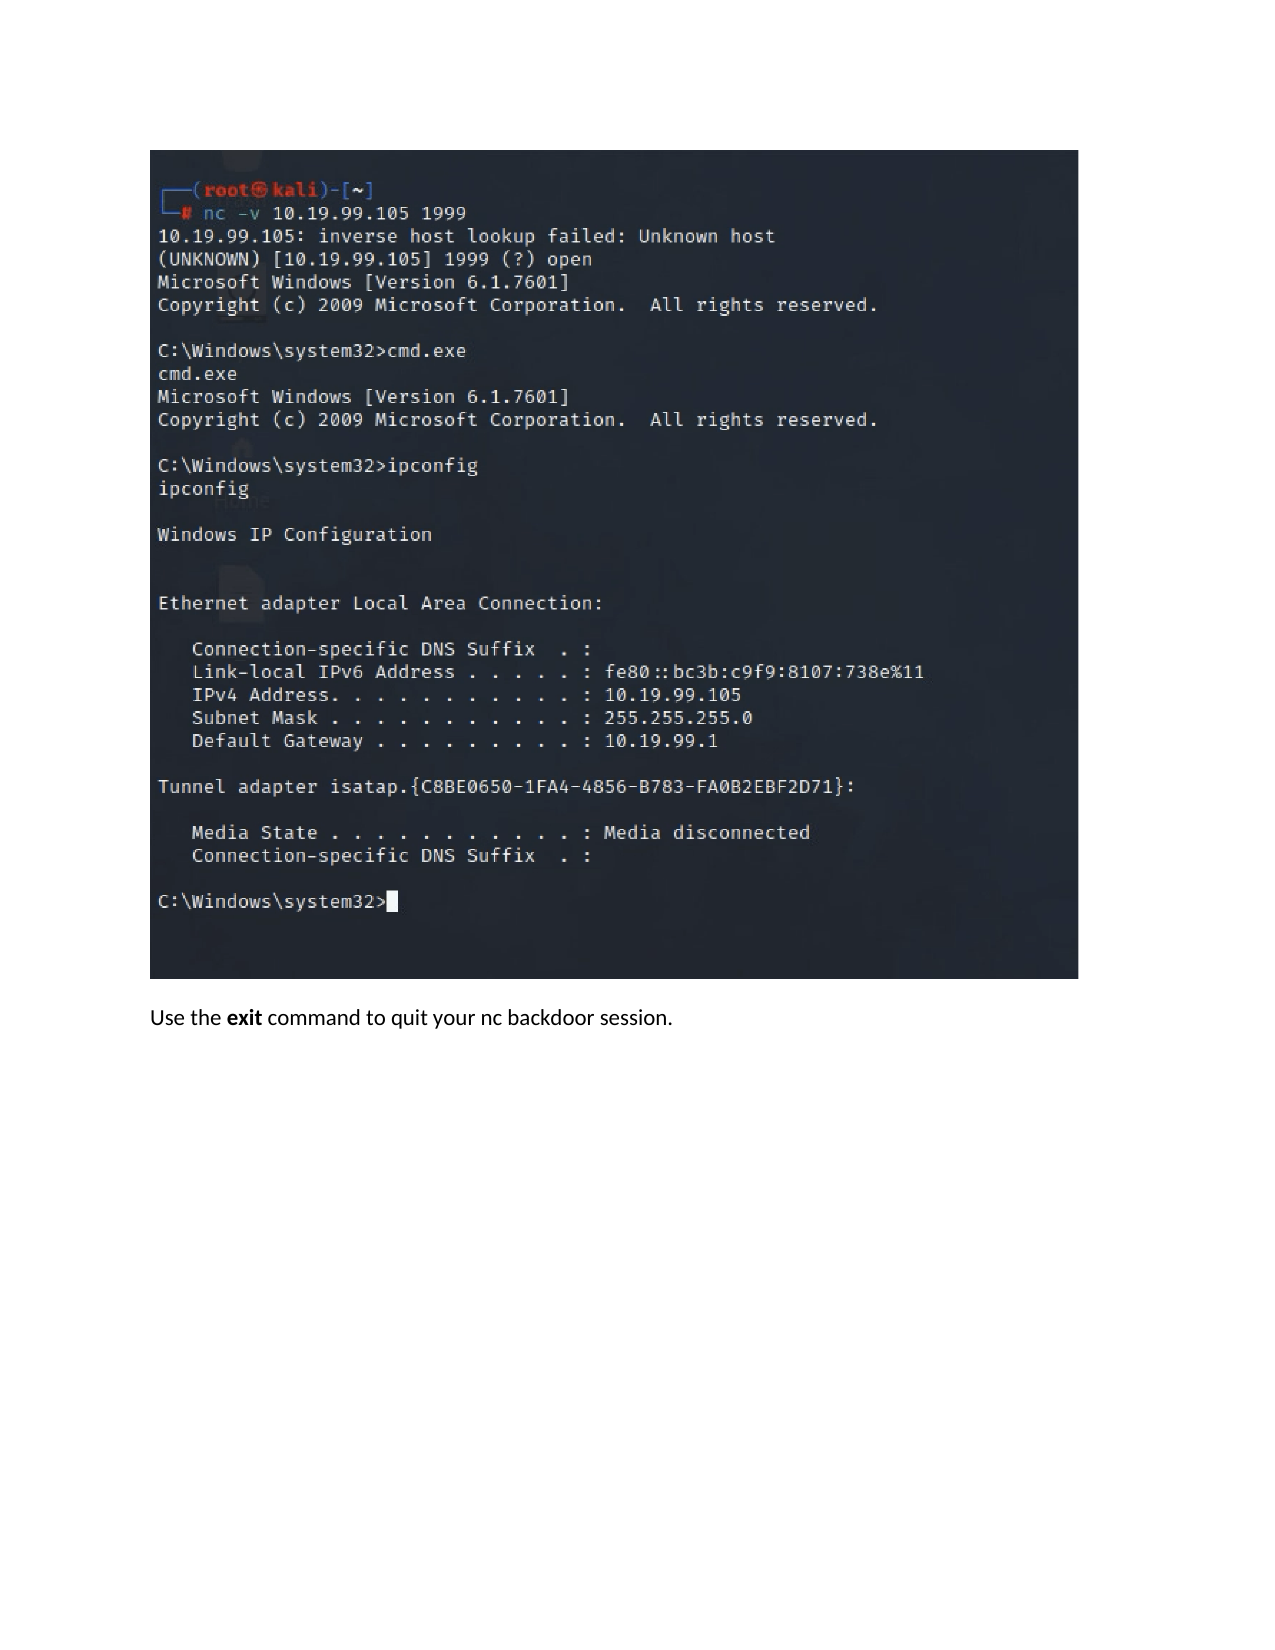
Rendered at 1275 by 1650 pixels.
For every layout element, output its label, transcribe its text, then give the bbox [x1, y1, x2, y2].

picture [150, 150, 1079, 979]
text Use the exit command to quit your nc backdoor session. [150, 1003, 1125, 1031]
